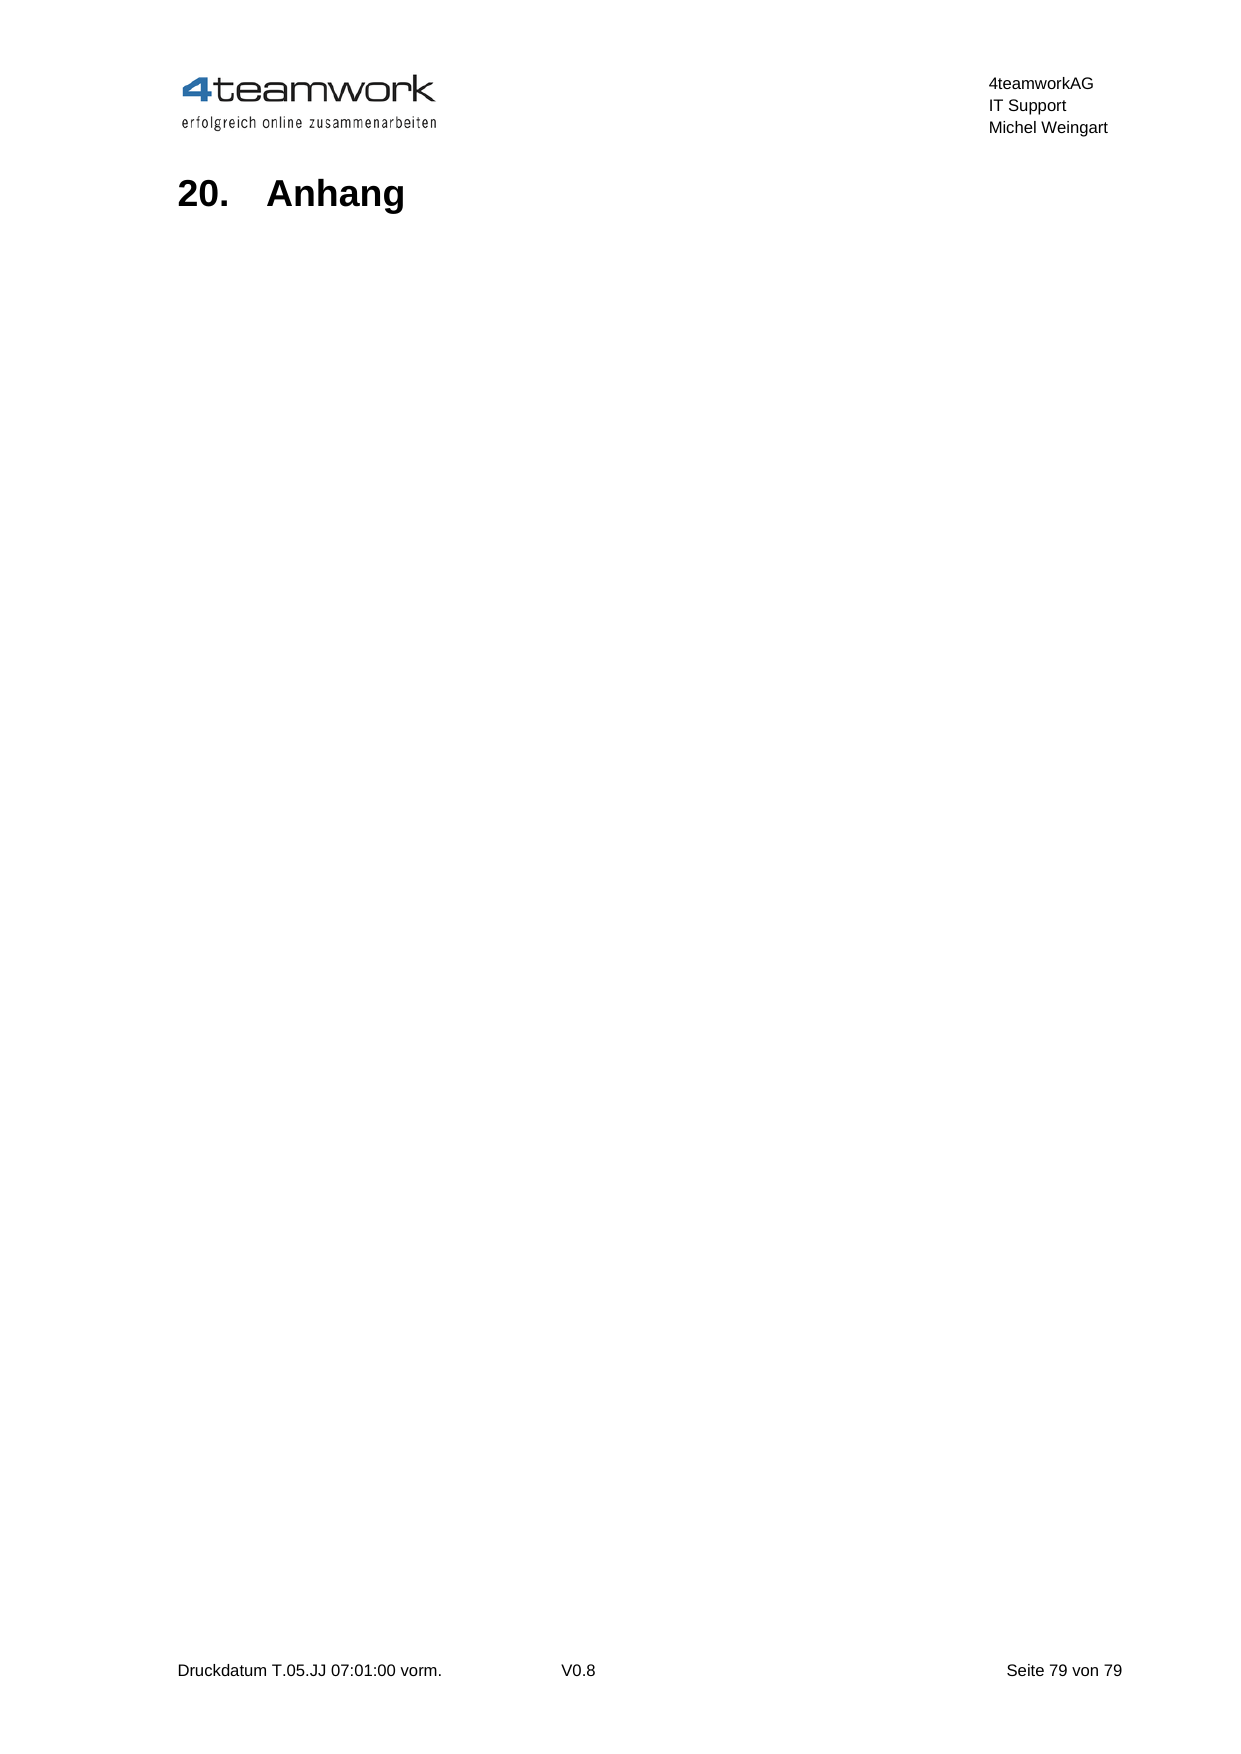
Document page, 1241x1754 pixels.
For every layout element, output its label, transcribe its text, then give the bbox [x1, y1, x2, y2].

picture [177, 69, 440, 134]
subtitle Anhang [177, 171, 1122, 214]
